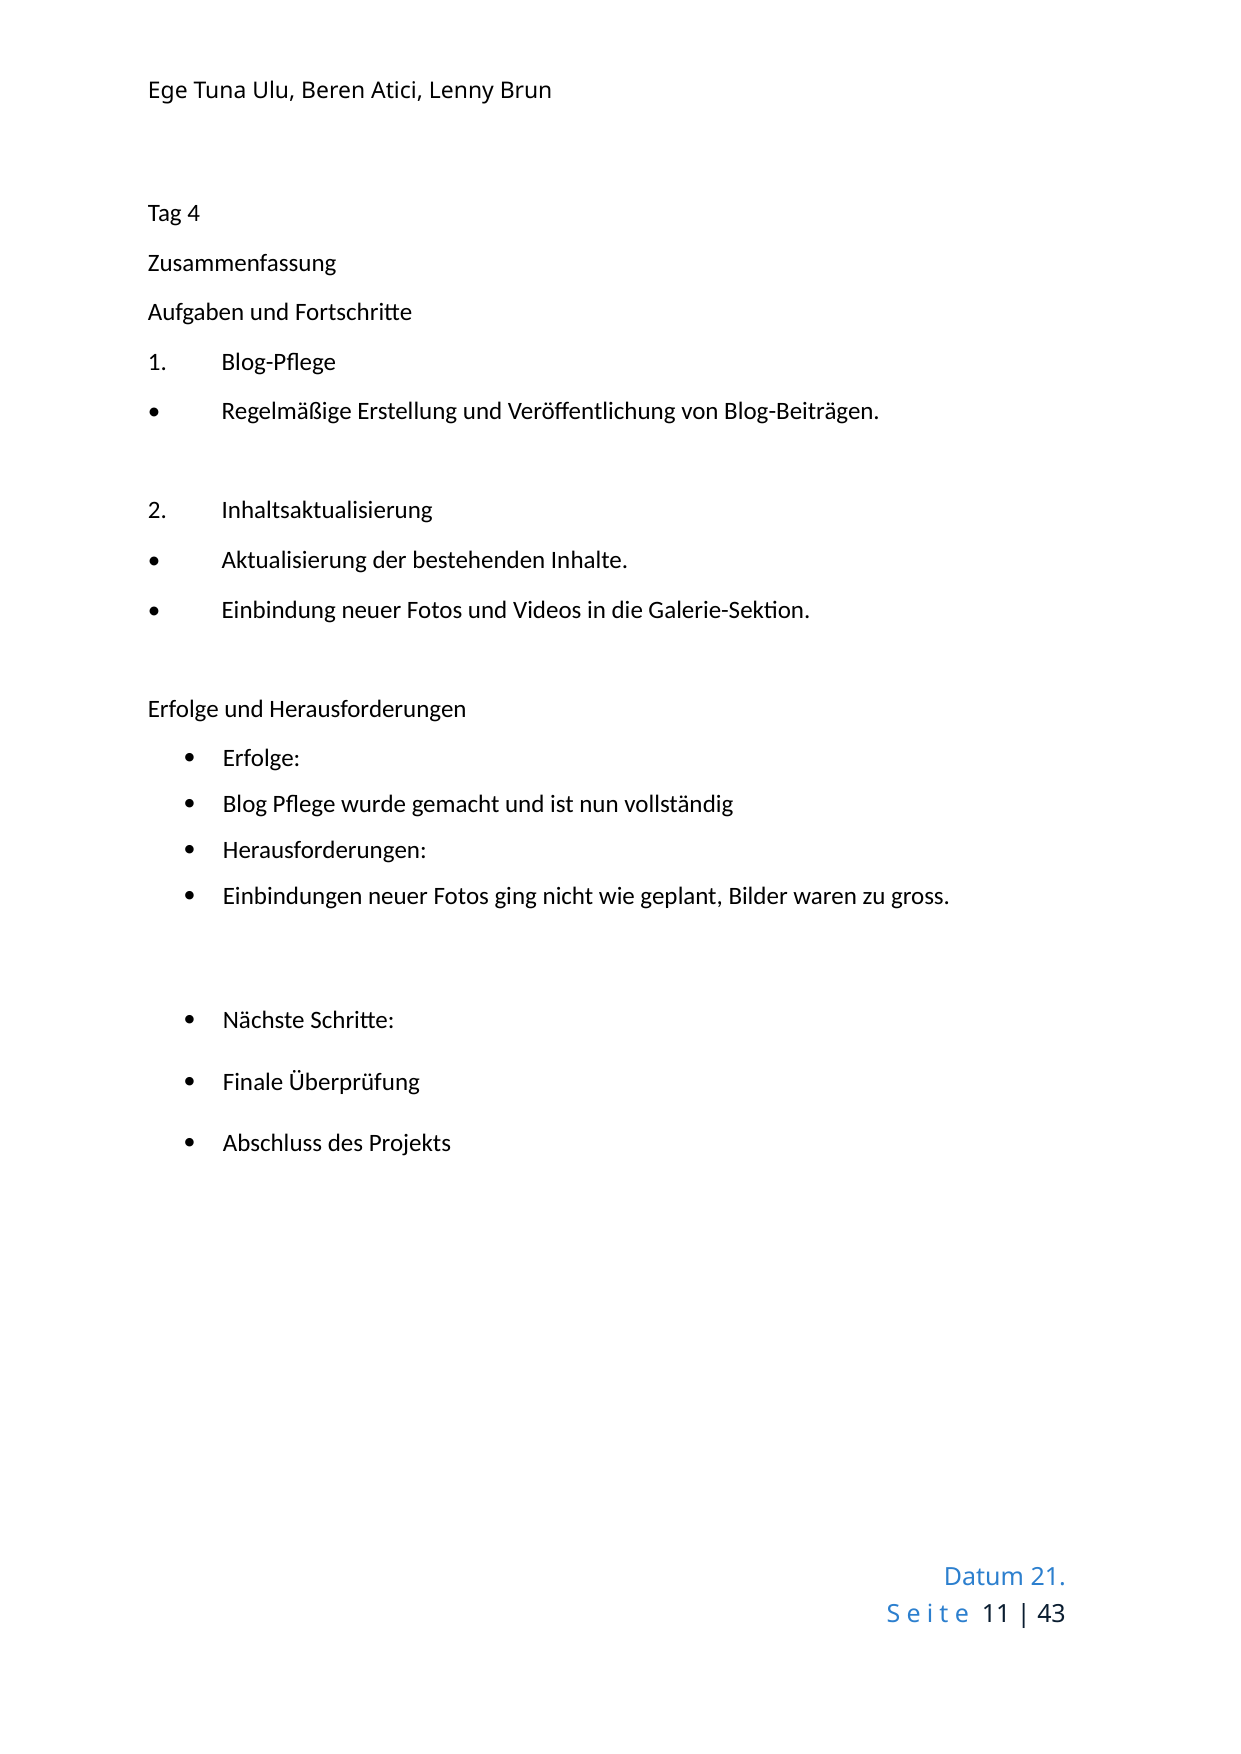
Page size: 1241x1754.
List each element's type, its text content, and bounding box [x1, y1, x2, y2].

list Erfolge: [185, 743, 1093, 773]
text 1. Blog-Pflege [148, 346, 1093, 376]
list Abschluss des Projekts [185, 1127, 1093, 1157]
text Zusammenfassung [148, 247, 1093, 277]
text Erfolge und Herausforderungen [148, 693, 1093, 723]
text • Aktualisierung der bestehenden Inhalte. [148, 544, 1093, 575]
list Finale Überprüfung [185, 1066, 1093, 1096]
list Herausforderungen: [185, 834, 1093, 864]
list Nächste Schritte: [185, 1004, 1093, 1035]
text Tag 4 [148, 197, 1093, 228]
list Einbindungen neuer Fotos ging nicht wie geplant, Bilder waren zu gross. [185, 880, 1093, 910]
text • Regelmäßige Erstellung und Veröffentlichung von Blog-Beiträgen. [148, 396, 1093, 426]
text • Einbindung neuer Fotos und Videos in die Galerie-Sektion. [148, 594, 1093, 624]
text Aufgaben und Fortschritte [148, 296, 1093, 327]
list Blog Pflege wurde gemacht und ist nun vollständig [185, 788, 1093, 819]
text 2. Inhaltsaktualisierung [148, 495, 1093, 525]
